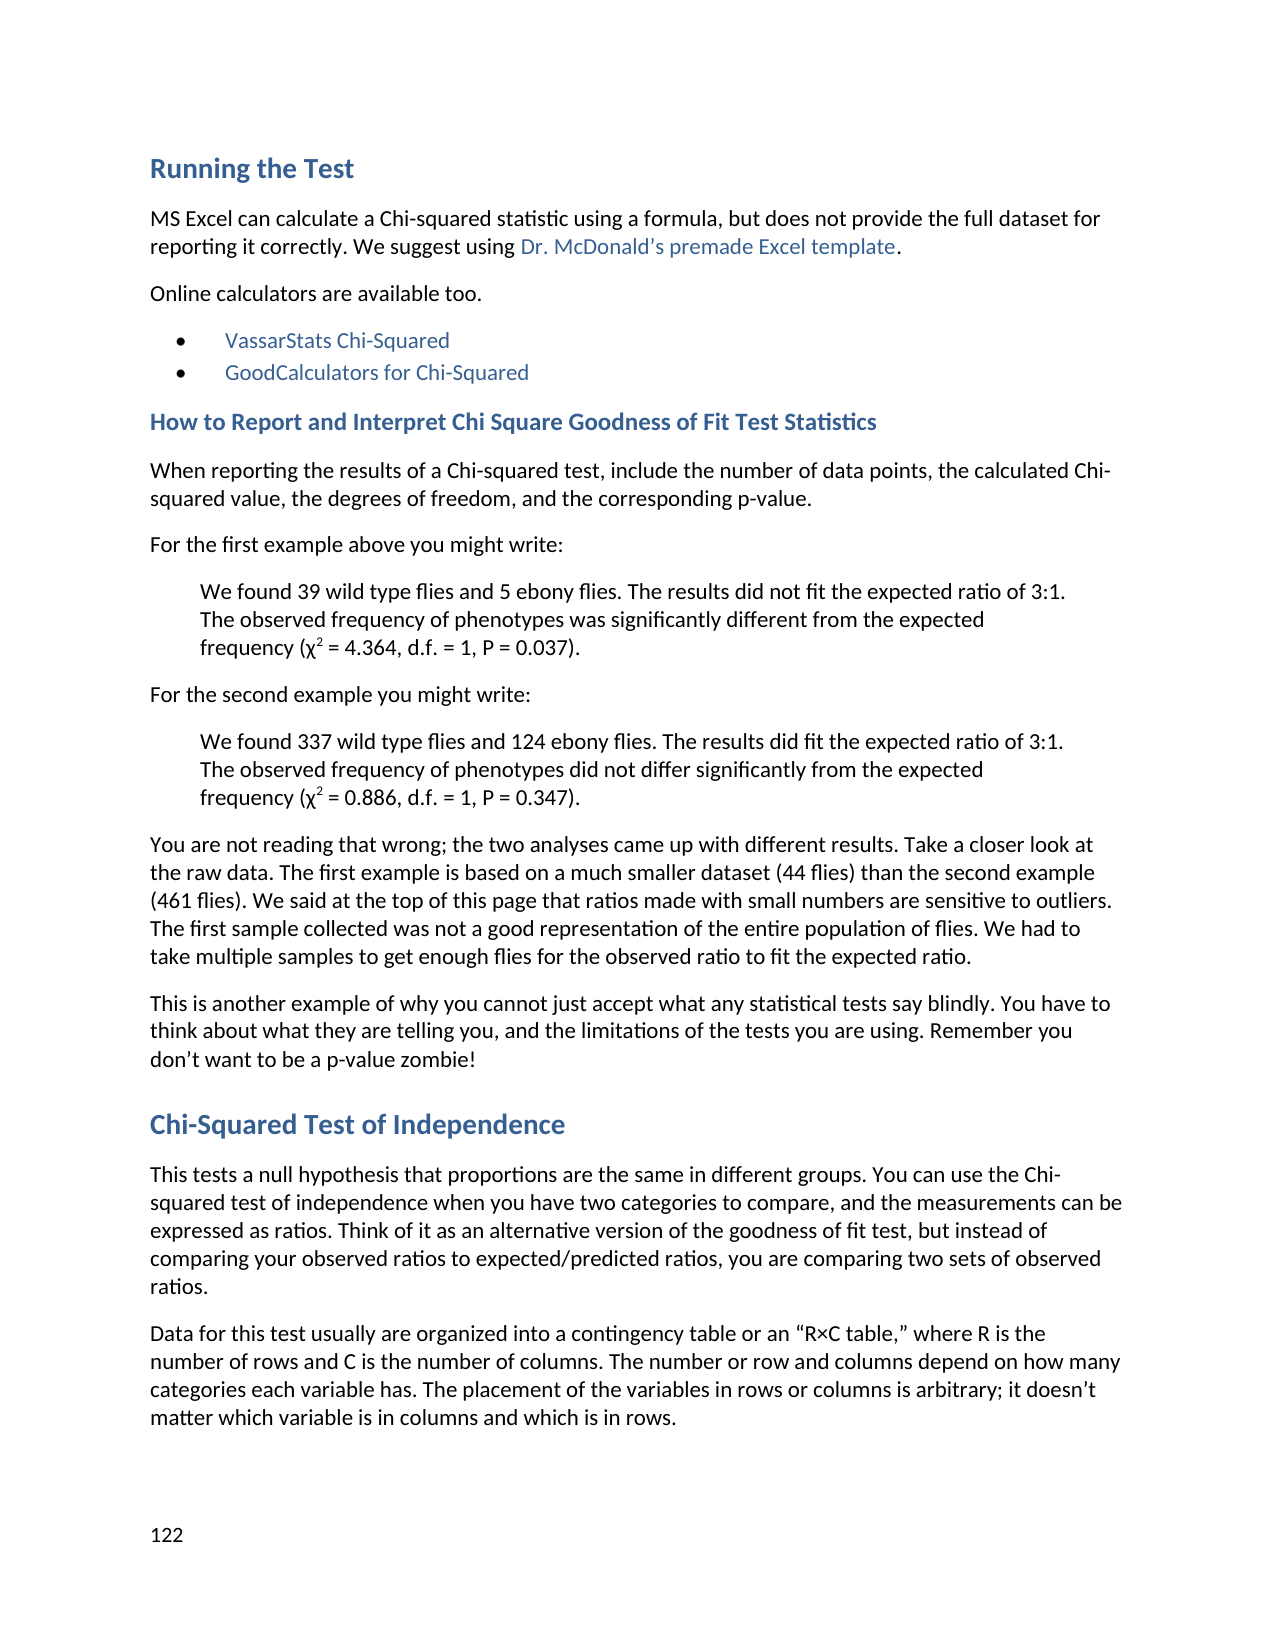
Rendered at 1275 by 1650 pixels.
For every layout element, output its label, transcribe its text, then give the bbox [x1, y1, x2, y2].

text We found 337 wild type flies and 124 ebony flies. The results did fit the expected ratio of 3:1. The observed frequency of phenotypes did not differ significantly from the expected frequency (χ2 = 0.886, d.f. = 1, P = 0.347). [200, 727, 1075, 811]
text For the second example you might write: [150, 680, 1125, 708]
text Online calculators are available too. [150, 279, 1125, 307]
subtitle How to Report and Interpret Chi Square Goodness of Fit Test Statistics [150, 407, 1125, 437]
text This tests a null hypothesis that proportions are the same in different groups. You can use the Chi-squared test of independence when you have two categories to compare, and the measurements can be expressed as ratios. Think of it as an alternative version of the goodness of fit test, but instead of comparing your observed ratios to expected/predicted ratios, you are comparing two sets of observed ratios. [150, 1160, 1125, 1301]
list VassarStats Chi-Squared [175, 326, 1125, 354]
subtitle Running the Test [150, 150, 1125, 186]
text This is another example of why you cannot just accept what any statistical tests say blindly. You have to think about what they are telling you, and the limitations of the tests you are using. Remember you don’t want to be a p-value zombie! [150, 989, 1125, 1073]
text Data for this test usually are organized into a contingency table or an “R×C table,” where R is the number of rows and C is the number of columns. The number or row and columns depend on how many categories each variable has. The placement of the variables in rows or columns is arbitrary; it doesn’t matter which variable is in columns and which is in rows. [150, 1319, 1125, 1431]
text We found 39 wild type flies and 5 ebony flies. The results did not fit the expected ratio of 3:1. The observed frequency of phenotypes was significantly different from the expected frequency (χ2 = 4.364, d.f. = 1, P = 0.037). [200, 577, 1075, 661]
text When reporting the results of a Chi-squared test, include the number of data points, the calculated Chi-squared value, the degrees of freedom, and the corresponding p-value. [150, 456, 1125, 512]
text You are not reading that wrong; the two analyses came up with different results. Take a closer look at the raw data. The first example is based on a much smaller dataset (44 flies) than the second example (461 flies). We said at the top of this page that ratios made with small numbers are sensitive to outliers. The first sample collected was not a good representation of the entire population of flies. We had to take multiple samples to get enough flies for the observed ratio to fit the expected ratio. [150, 830, 1125, 970]
subtitle Chi-Squared Test of Independence [150, 1106, 1125, 1142]
text MS Excel can calculate a Chi-squared statistic using a formula, but does not provide the full dataset for reporting it correctly. We suggest using Dr. McDonald’s premade Excel template. [150, 204, 1125, 260]
list GoodCalculators for Chi-Squared [175, 358, 1125, 386]
text For the first example above you might write: [150, 531, 1125, 559]
